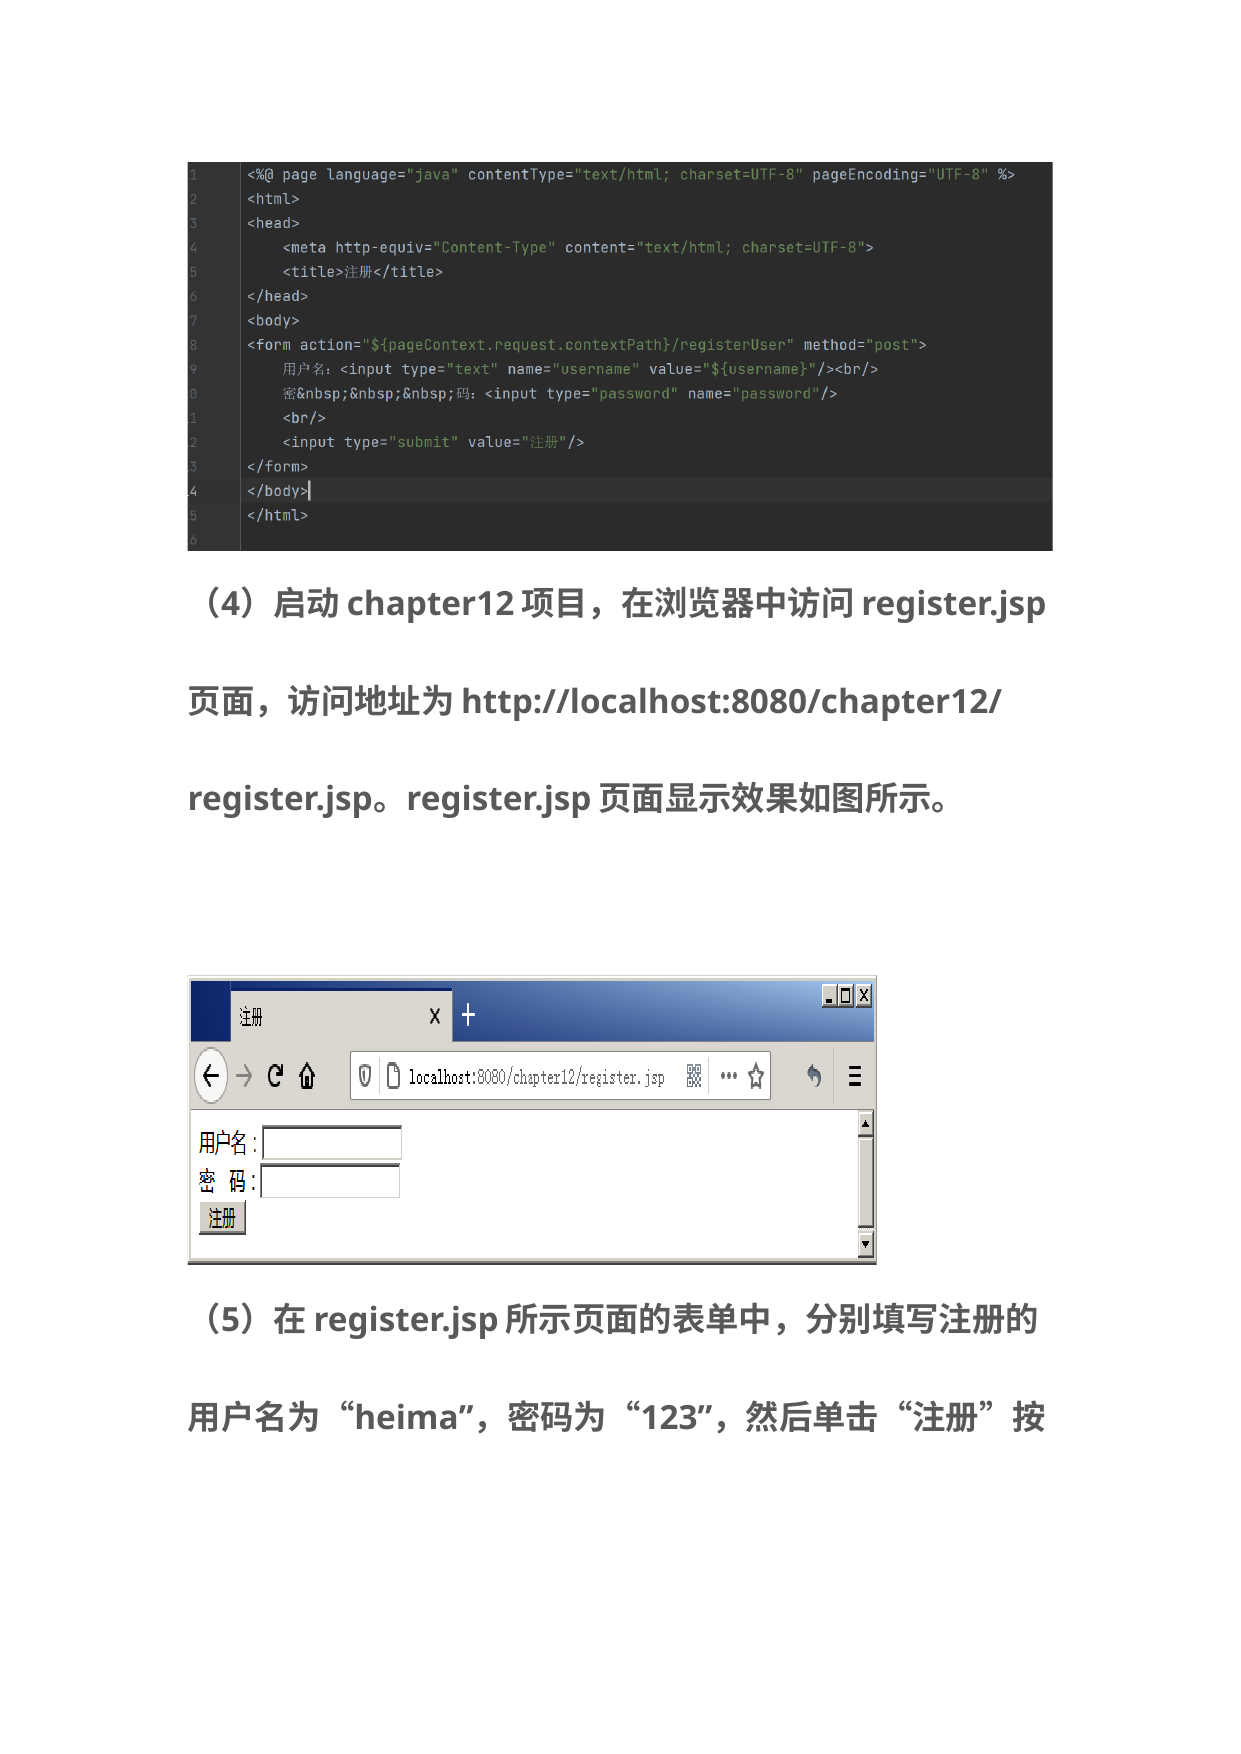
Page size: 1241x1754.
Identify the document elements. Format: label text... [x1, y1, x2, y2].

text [187, 1285, 1053, 1447]
picture [187, 162, 1053, 551]
picture [187, 975, 877, 1265]
